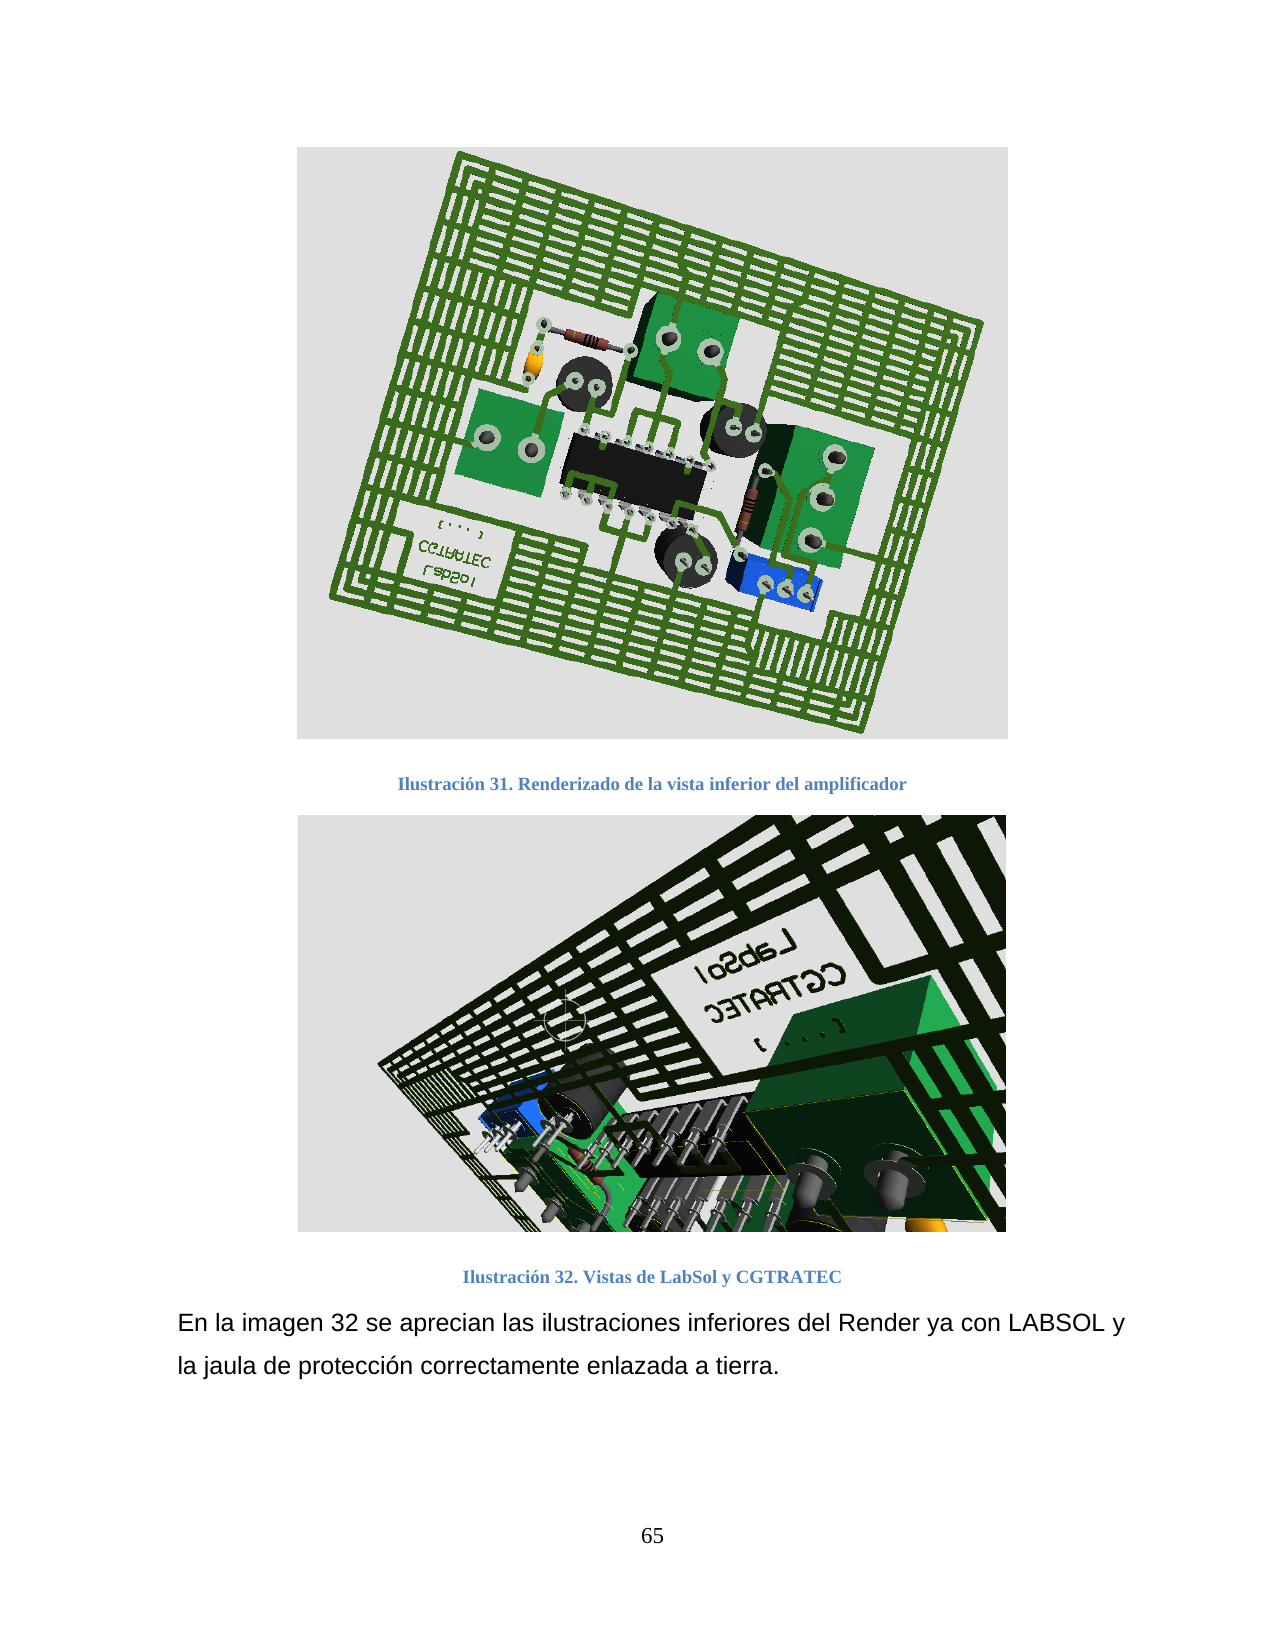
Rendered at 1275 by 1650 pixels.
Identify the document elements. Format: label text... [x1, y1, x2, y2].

text En la imagen 32 se aprecian las ilustraciones inferiores del Render ya con LABSOL y la jaula de protección correctamente enlazada a tierra. [177, 1308, 1127, 1380]
text Ilustración 31. Renderizado de la vista inferior del amplificador [177, 773, 1127, 794]
text Ilustración 32. Vistas de LabSol y CGTRATEC [177, 1266, 1127, 1287]
picture [298, 815, 1006, 1232]
picture [297, 147, 1008, 739]
